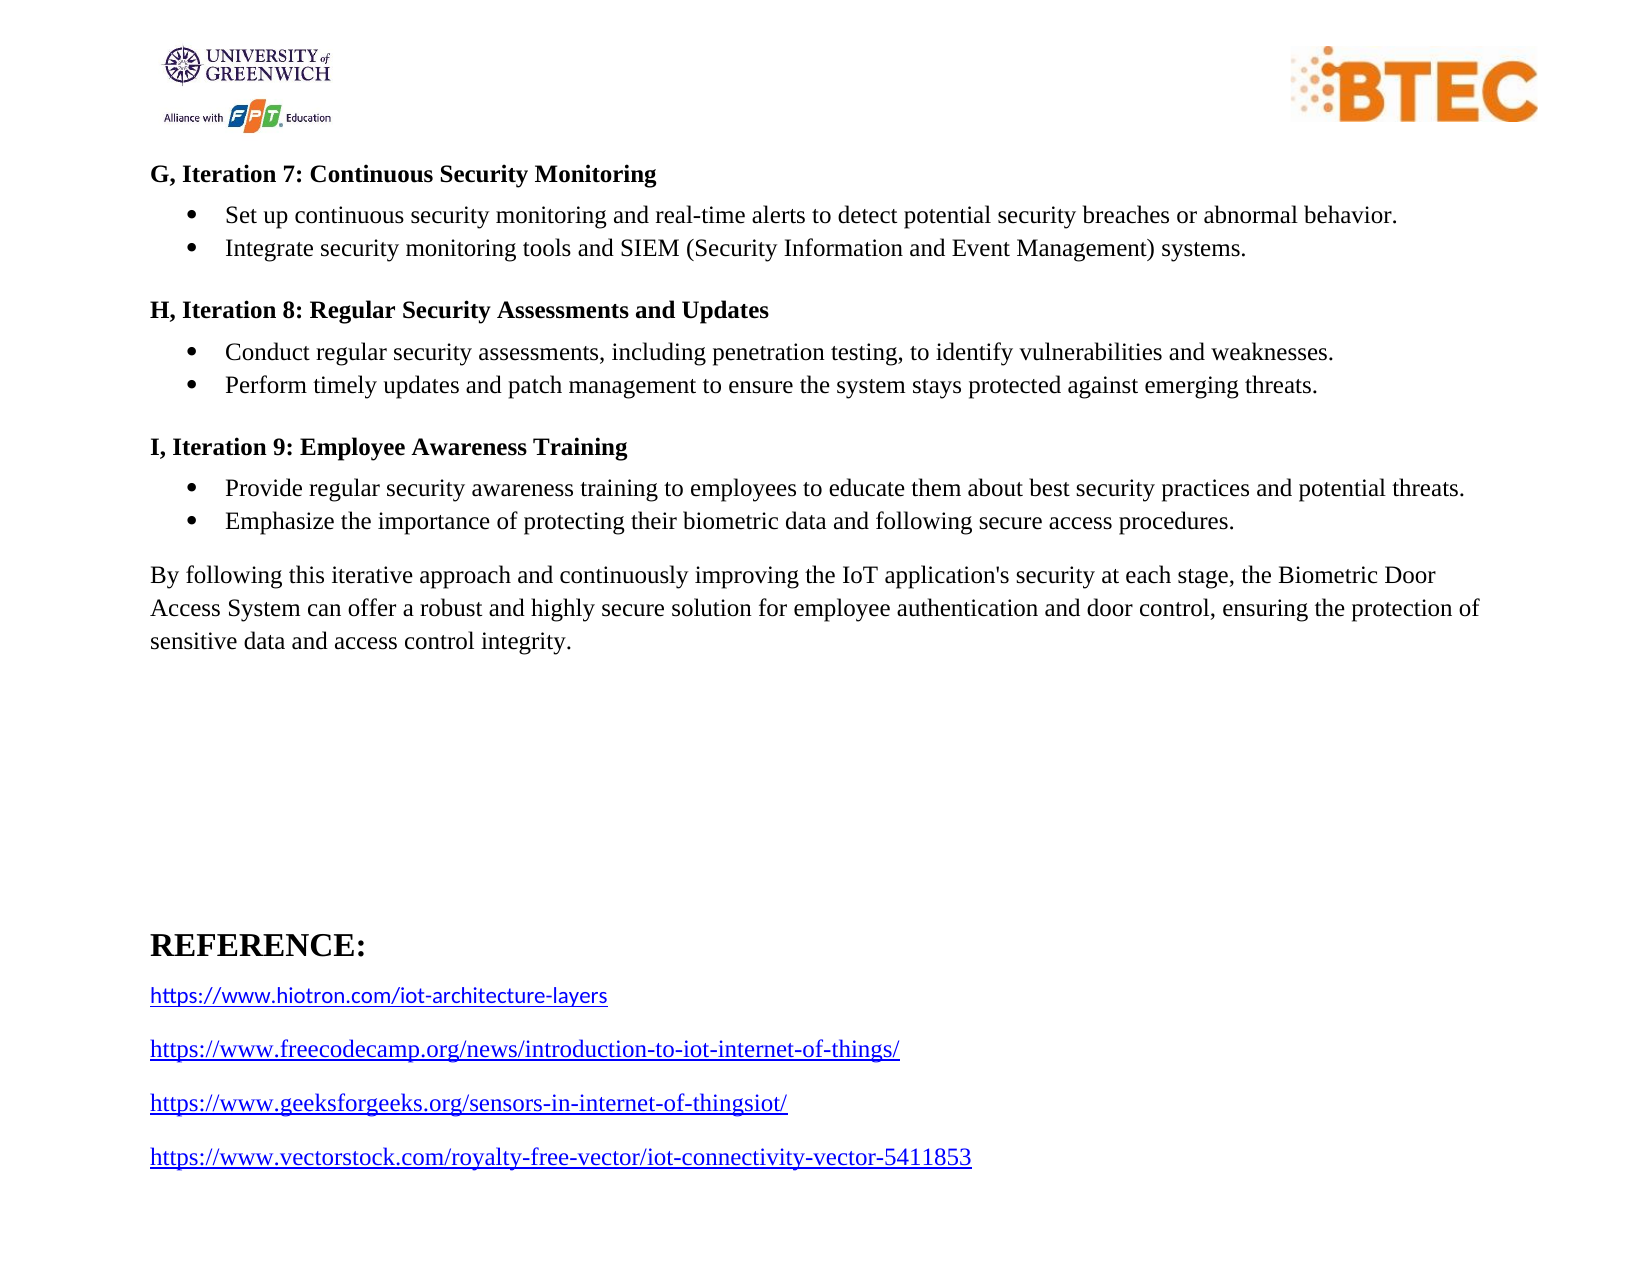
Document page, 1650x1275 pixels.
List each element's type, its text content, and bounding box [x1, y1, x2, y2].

list Integrate security monitoring tools and SIEM (Security Information and Event Management) systems. [187, 233, 1500, 262]
picture [1290, 46, 1538, 122]
list Set up continuous security monitoring and real-time alerts to detect potential security breaches or abnormal behavior. [187, 200, 1500, 229]
list Conduct regular security assessments, including penetration testing, to identify vulnerabilities and weaknesses. [187, 337, 1500, 366]
text https://www.geeksforgeeks.org/sensors-in-internet-of-thingsiot/ [150, 1088, 1500, 1117]
text By following this iterative approach and continuously improving the IoT application's security at each stage, the Biometric Door Access System can offer a robust and highly secure solution for employee authentication and door control, ensuring the protection of sensitive data and access control integrity. [150, 560, 1500, 655]
subtitle REFERENCE: [150, 925, 1500, 963]
text https://www.freecodecamp.org/news/introduction-to-iot-internet-of-things/ [150, 1034, 1500, 1063]
subtitle G, Iteration 7: Continuous Security Monitoring [150, 159, 1500, 188]
list Provide regular security awareness training to employees to educate them about best security practices and potential threats. [187, 473, 1500, 502]
list Emphasize the importance of protecting their biometric data and following secure access procedures. [187, 507, 1500, 535]
picture [150, 32, 343, 144]
subtitle H, Iteration 8: Regular Security Assessments and Updates [150, 296, 1500, 324]
text https://www.hiotron.com/iot-architecture-layers [150, 981, 1500, 1009]
subtitle I, Iteration 9: Employee Awareness Training [150, 432, 1500, 461]
text https://www.vectorstock.com/royalty-free-vector/iot-connectivity-vector-5411853 [150, 1142, 1500, 1171]
list Perform timely updates and patch management to ensure the system stays protected against emerging threats. [187, 370, 1500, 399]
